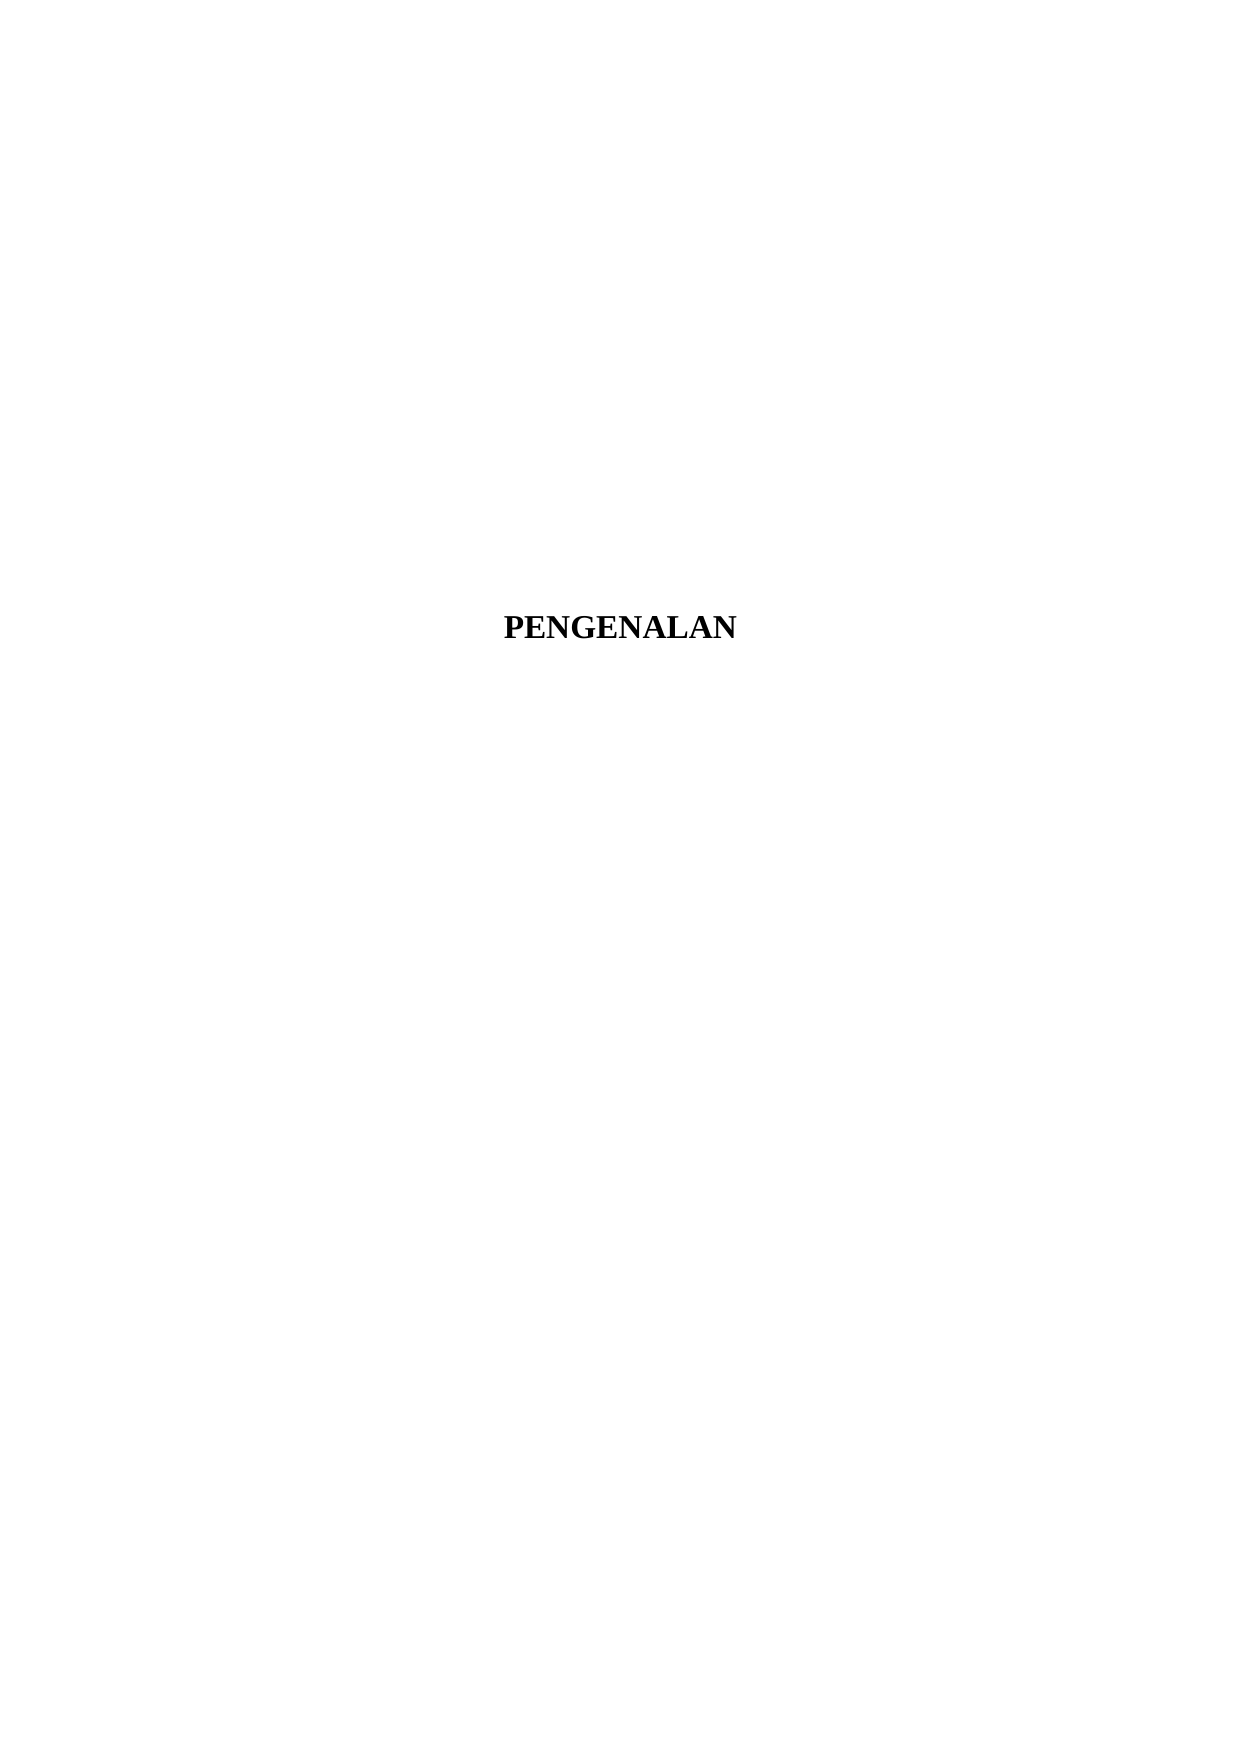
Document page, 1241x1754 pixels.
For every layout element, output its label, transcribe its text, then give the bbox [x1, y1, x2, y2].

subtitle PENGENALAN [150, 607, 1090, 646]
